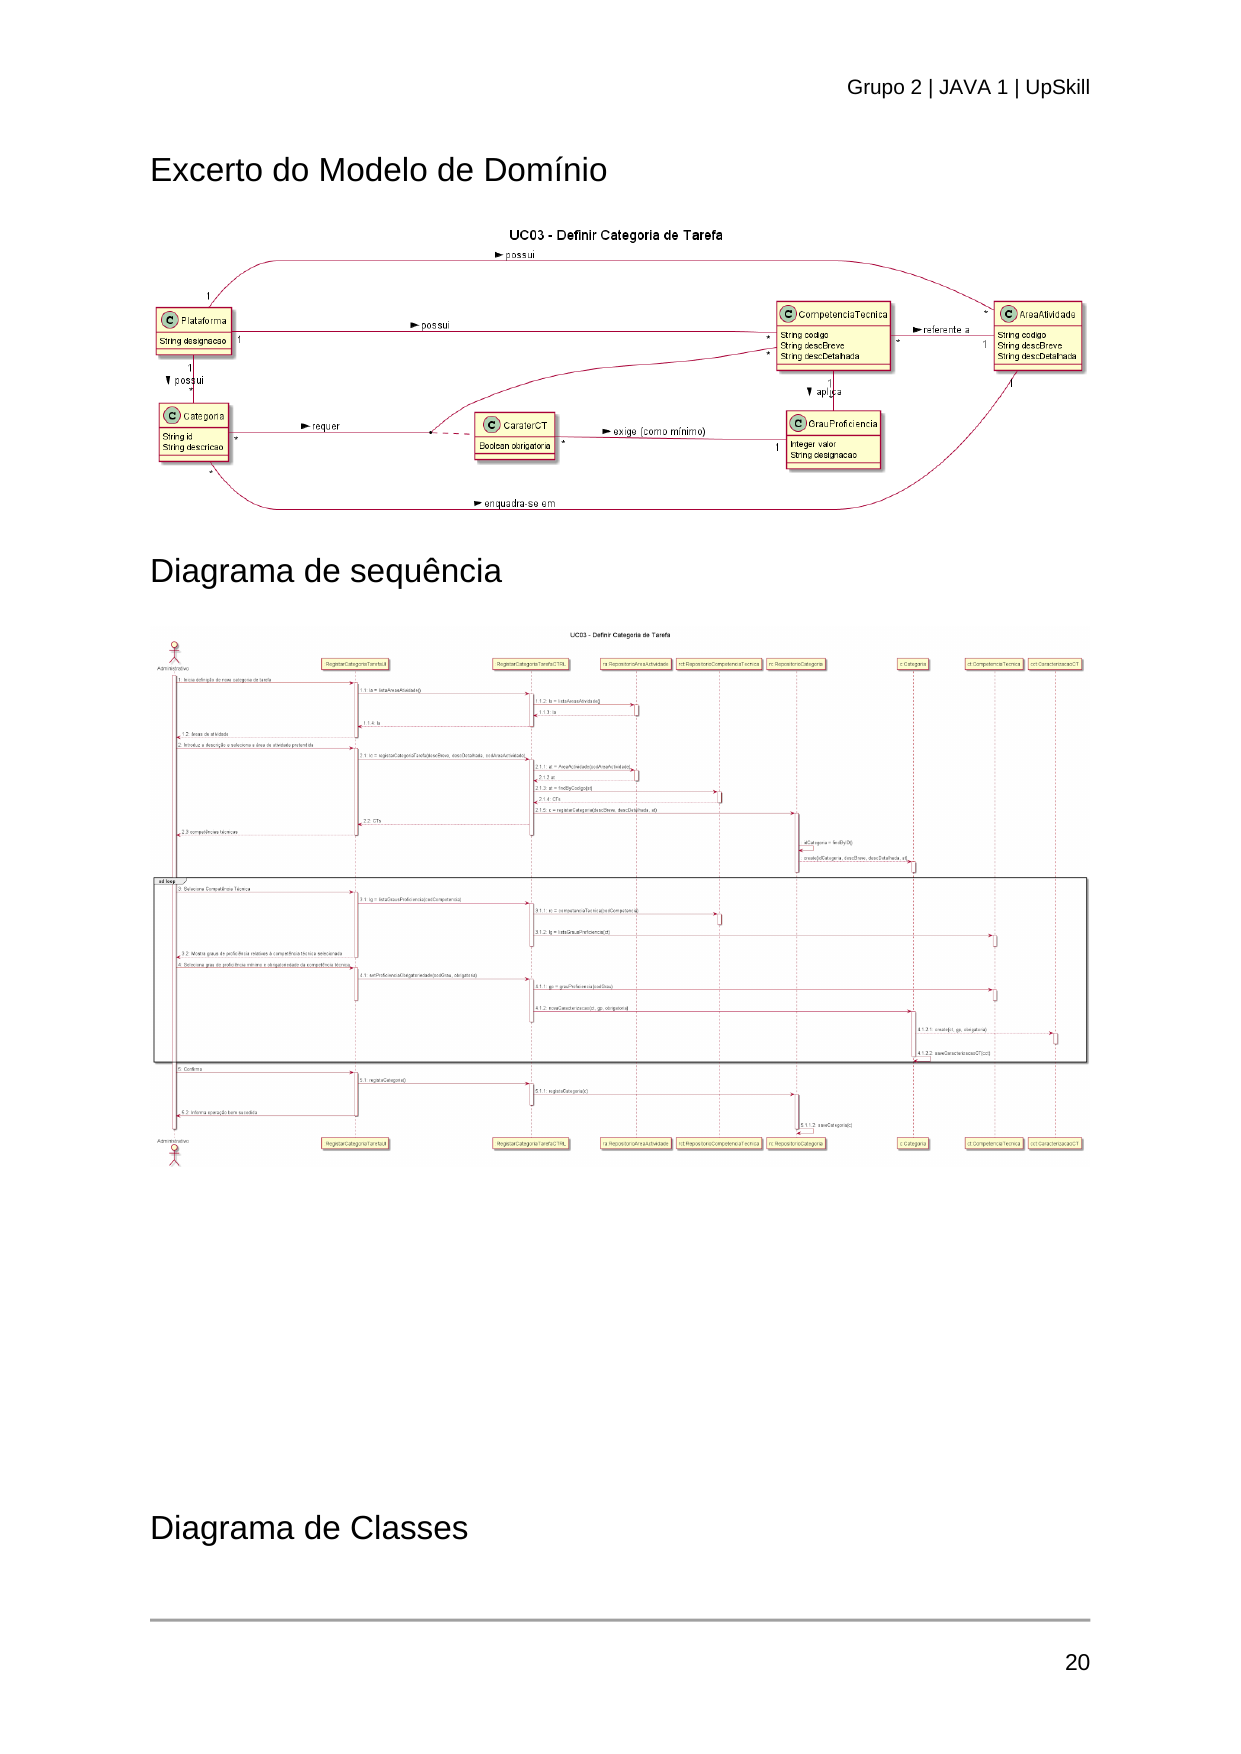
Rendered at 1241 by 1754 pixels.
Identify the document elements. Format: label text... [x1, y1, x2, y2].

picture [150, 226, 1091, 514]
subtitle Diagrama de Classes [150, 1508, 1090, 1546]
subtitle Diagrama de sequência [150, 551, 1090, 589]
subtitle Excerto do Modelo de Domínio [150, 150, 1090, 188]
picture [150, 626, 1091, 1167]
